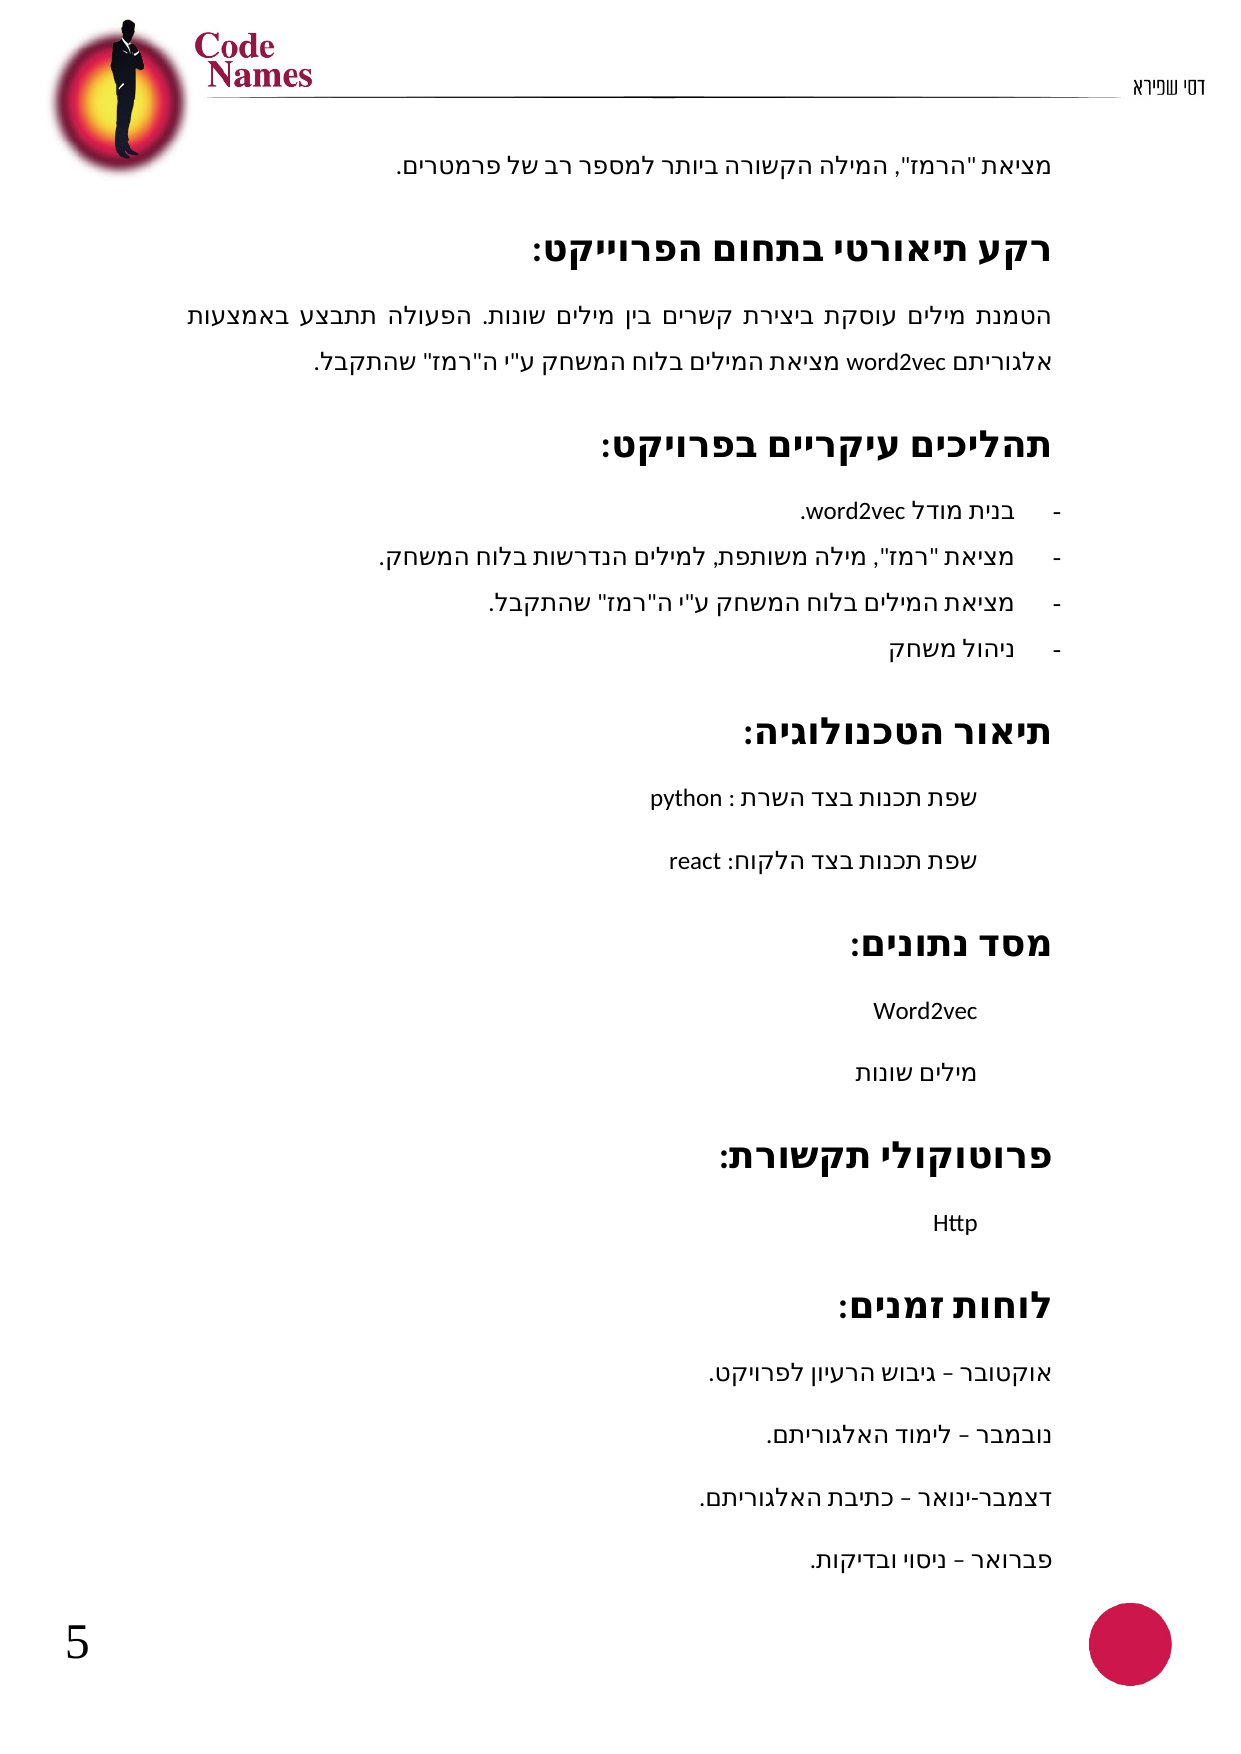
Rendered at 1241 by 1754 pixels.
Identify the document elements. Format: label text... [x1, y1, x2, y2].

text אוקטובר – גיבוש הרעיון לפרויקט. [187, 1357, 1053, 1388]
list בנית מודל word2vec. [187, 496, 1053, 526]
list מציאת "רמז", מילה משותפת, למילים הנדרשות בלוח המשחק. [187, 541, 1053, 572]
text שפת תכנות בצד הלקוח: react [187, 845, 1053, 876]
text Http [187, 1207, 1053, 1238]
subtitle פרוטוקולי תקשורת: [187, 1132, 1053, 1178]
text Word2vec [187, 995, 978, 1025]
subtitle לוחות זמנים: [187, 1282, 1053, 1328]
text שפת תכנות בצד השרת : python [187, 783, 1053, 813]
text נובמבר – לימוד האלגוריתם. [187, 1419, 1053, 1450]
subtitle תיאור הטכנולוגיה: [187, 708, 1053, 753]
text מציאת "הרמז", המילה הקשורה ביותר למספר רב של פרמטרים. [187, 150, 1053, 181]
text מילים שונות [187, 1057, 978, 1088]
subtitle מסד נתונים: [187, 920, 1053, 966]
subtitle תהליכים עיקריים בפרויקט: [187, 421, 1053, 466]
list ניהול משחק [187, 633, 1053, 663]
text פברואר – ניסוי ובדיקות. [187, 1544, 1053, 1575]
list מציאת המילים בלוח המשחק ע"י ה"רמז" שהתקבל. [187, 587, 1053, 617]
picture [1067, 1578, 1196, 1710]
picture [6, 0, 1241, 189]
text דצמבר-ינואר – כתיבת האלגוריתם. [187, 1482, 1053, 1512]
text הטמנת מילים עוסקת ביצירת קשרים בין מילים שונות. הפעולה תתבצע באמצעות אלגוריתם word2vec מציאת המילים בלוח המשחק ע"י ה"רמז" שהתקבל. [187, 300, 1053, 376]
subtitle רקע תיאורטי בתחום הפרוייקט: [187, 225, 1053, 271]
